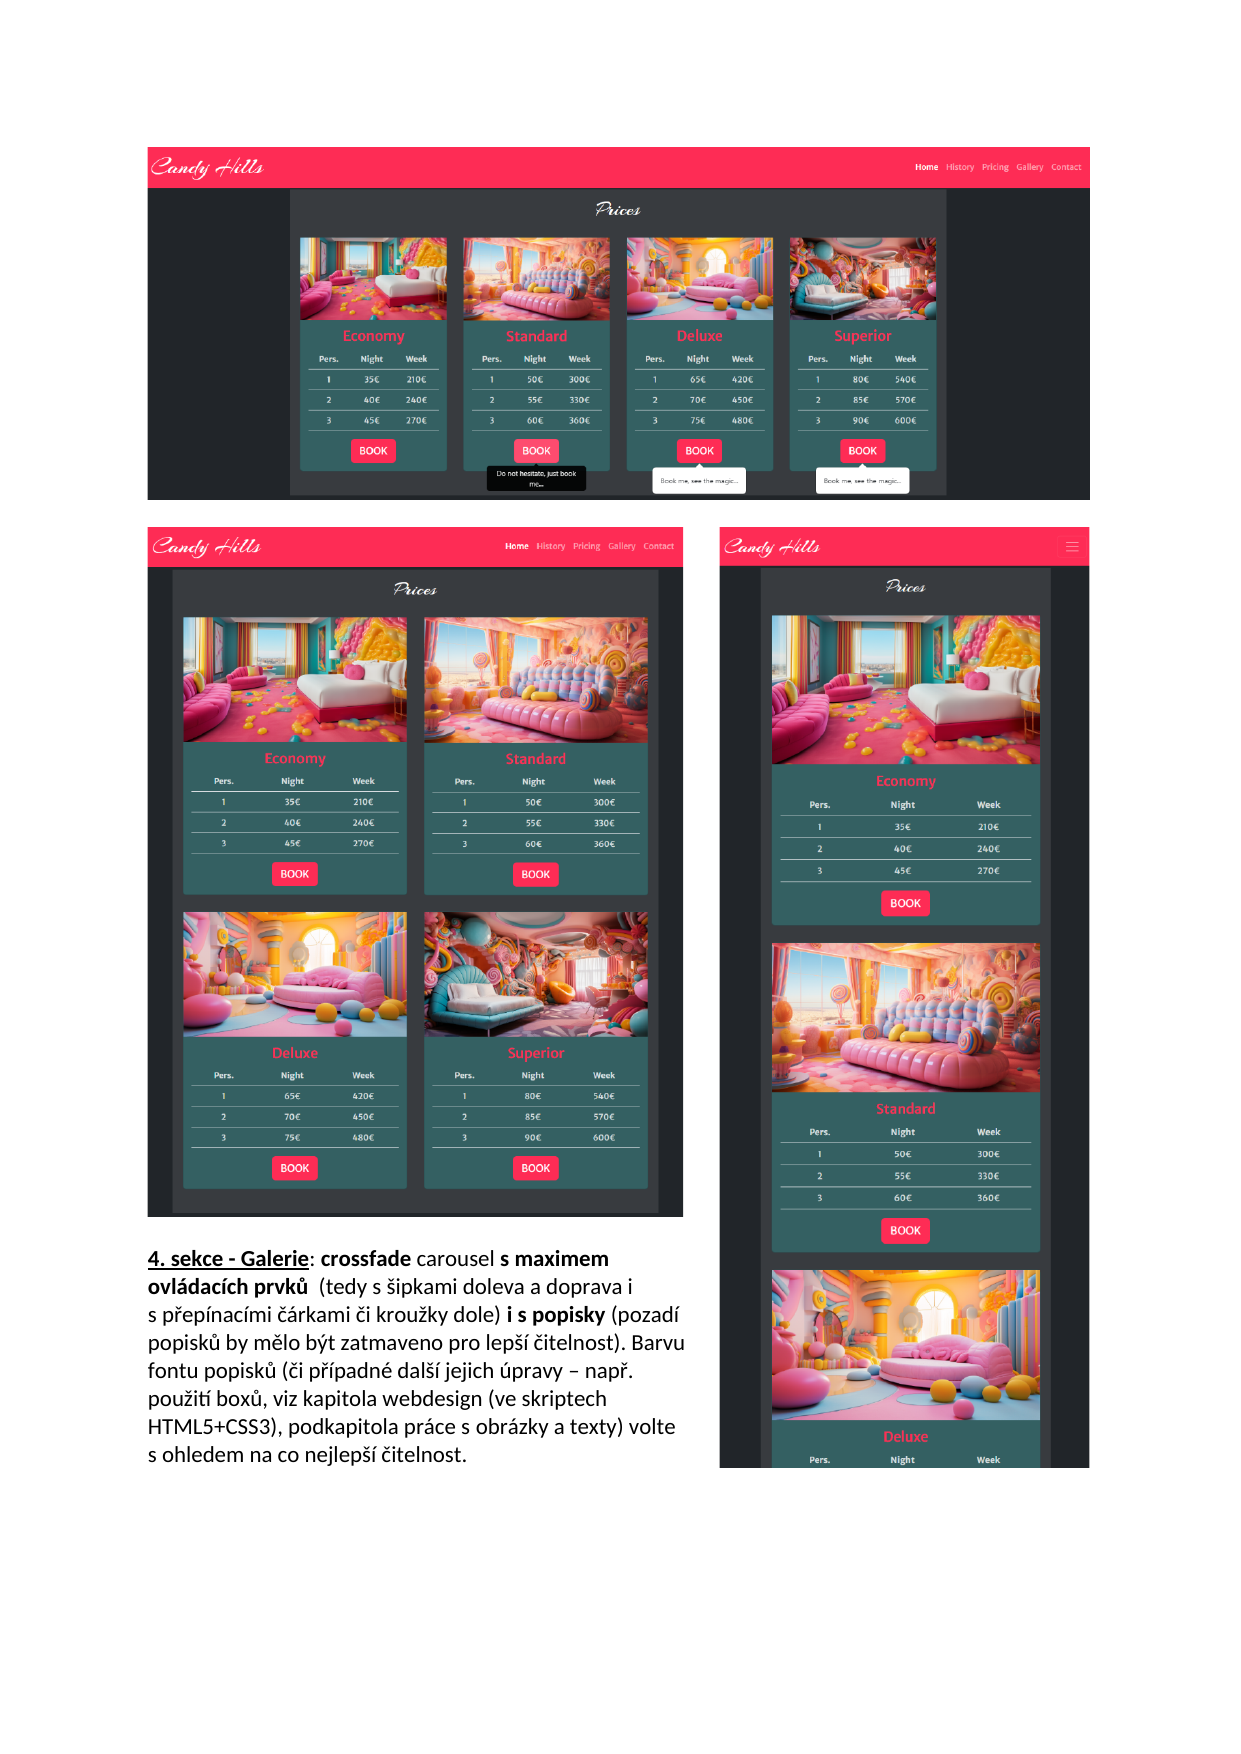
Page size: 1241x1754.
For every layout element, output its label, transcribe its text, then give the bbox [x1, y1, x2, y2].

text 4. sekce - Galerie: crossfade carousel s maximem ovládacích prvků (tedy s šipkami doleva a doprava i s přepínacími čárkami či kroužky dole) i s popisky (pozadí popisků by mělo být zatmaveno pro lepší čitelnost). Barvu fontu popisků (či případné další jejich úpravy – např. použití boxů, viz kapitola webdesign (ve skriptech HTML5+CSS3), podkapitola práce s obrázky a texty) volte s ohledem na co nejlepší čitelnost. [148, 1244, 719, 1468]
picture [719, 527, 1090, 1468]
picture [147, 527, 684, 1217]
picture [147, 147, 1090, 500]
